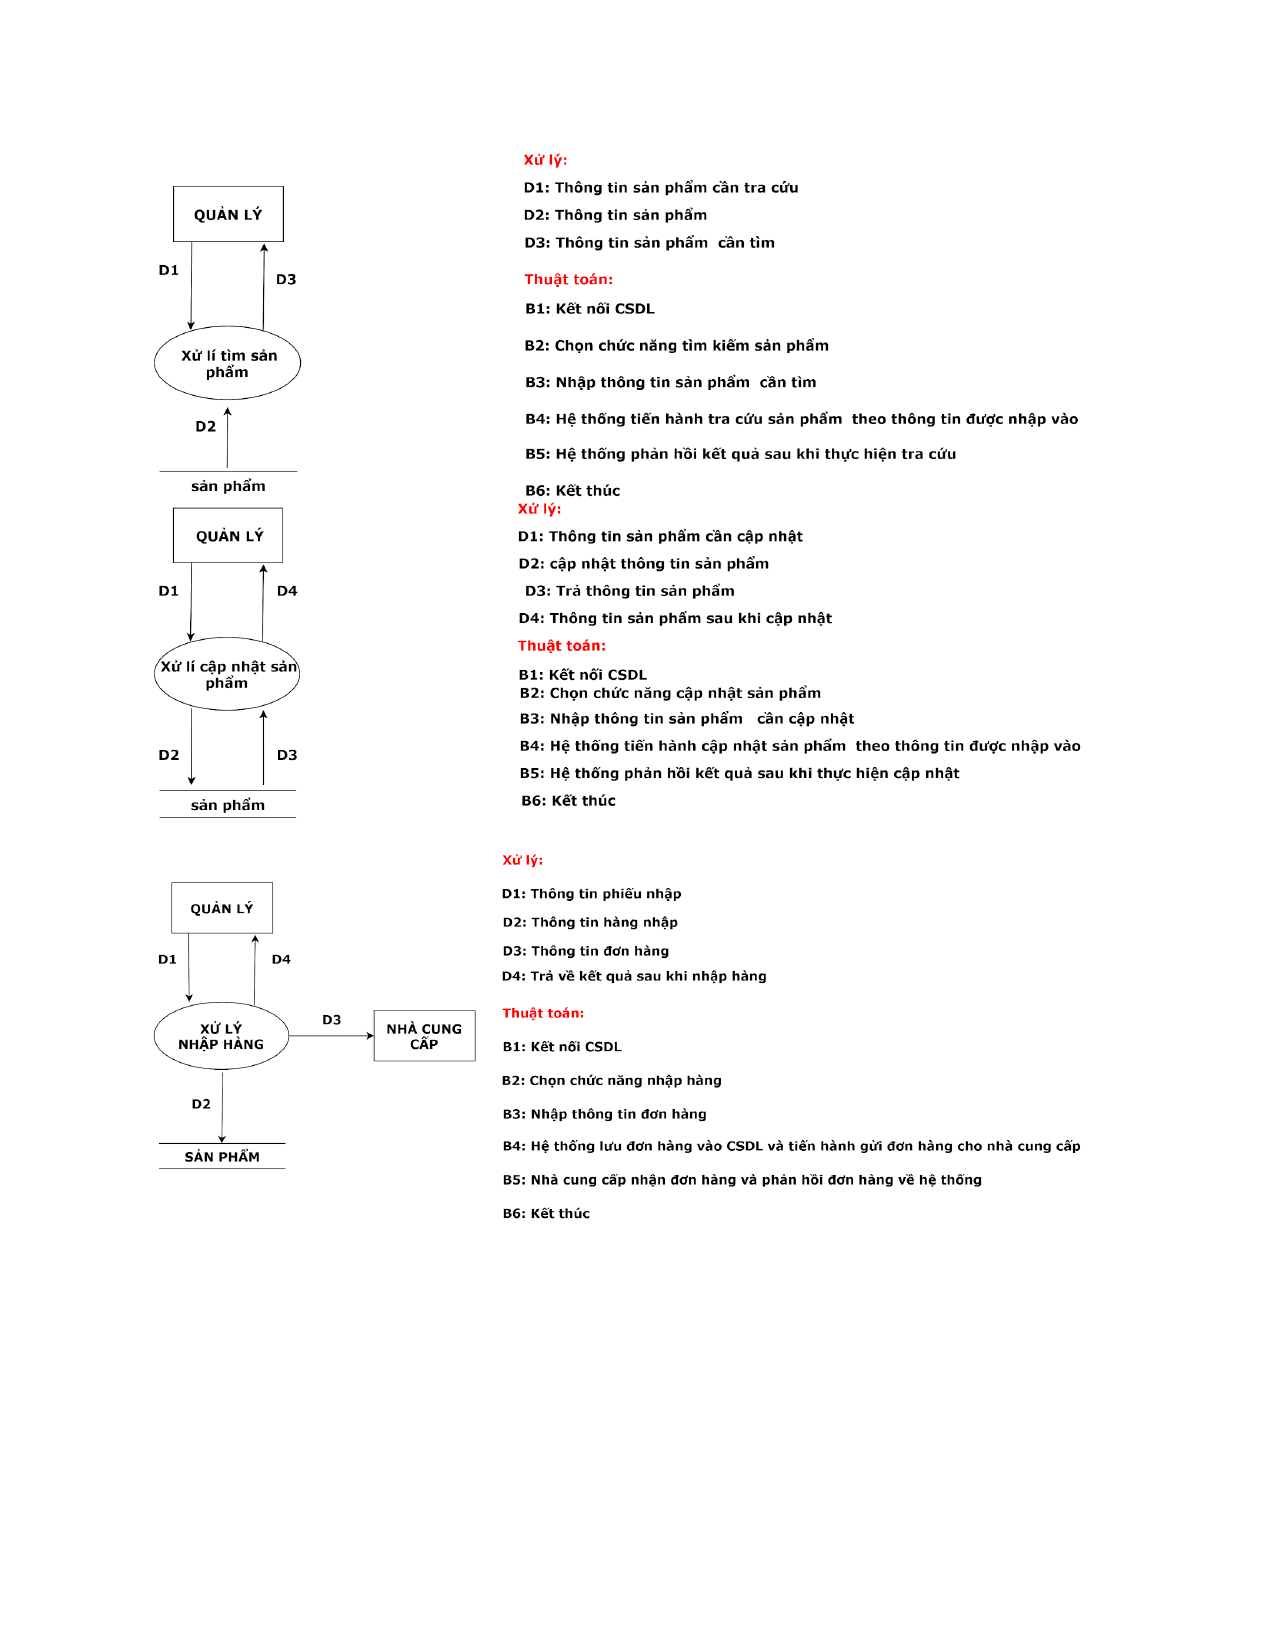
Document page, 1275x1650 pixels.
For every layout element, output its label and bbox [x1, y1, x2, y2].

picture [150, 850, 1091, 1221]
picture [150, 150, 1091, 818]
